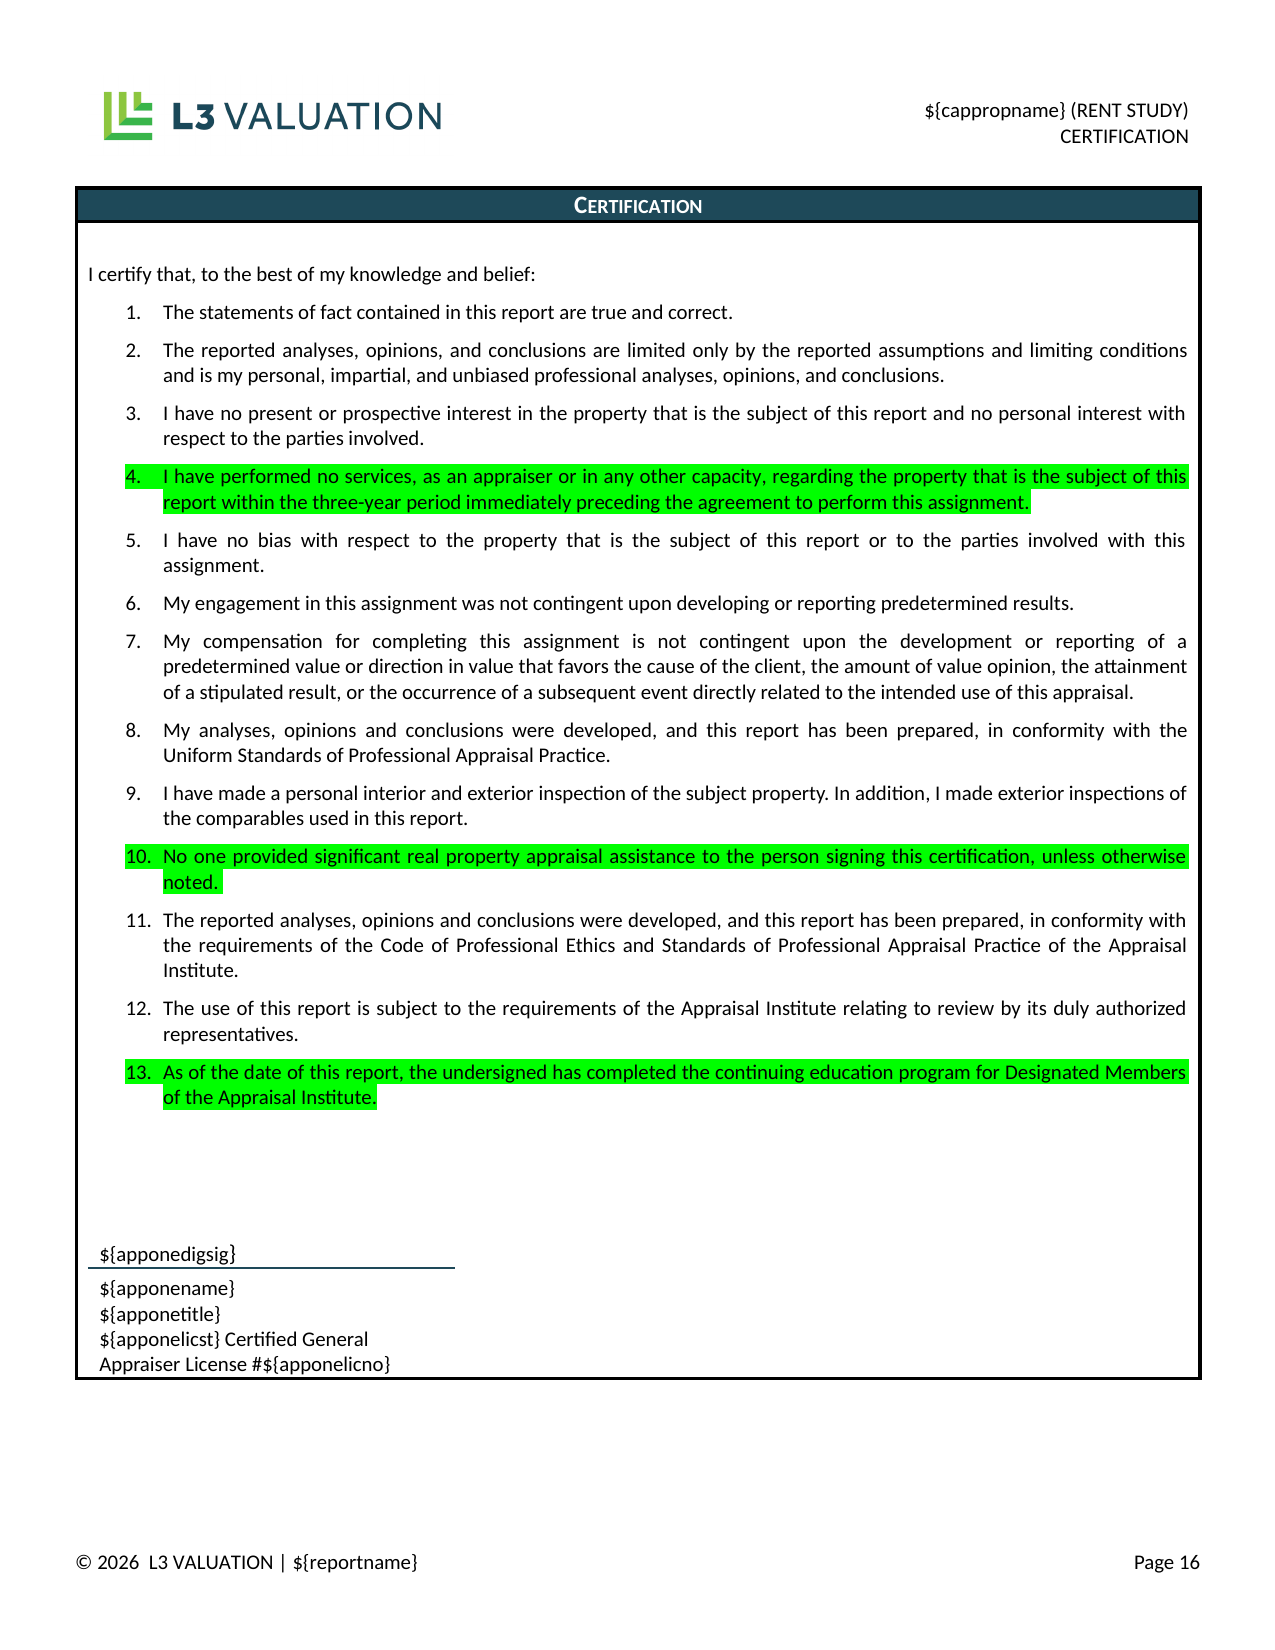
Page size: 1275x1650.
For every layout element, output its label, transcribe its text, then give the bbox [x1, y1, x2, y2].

table_header Certification [78, 190, 1198, 220]
picture [88, 75, 455, 156]
